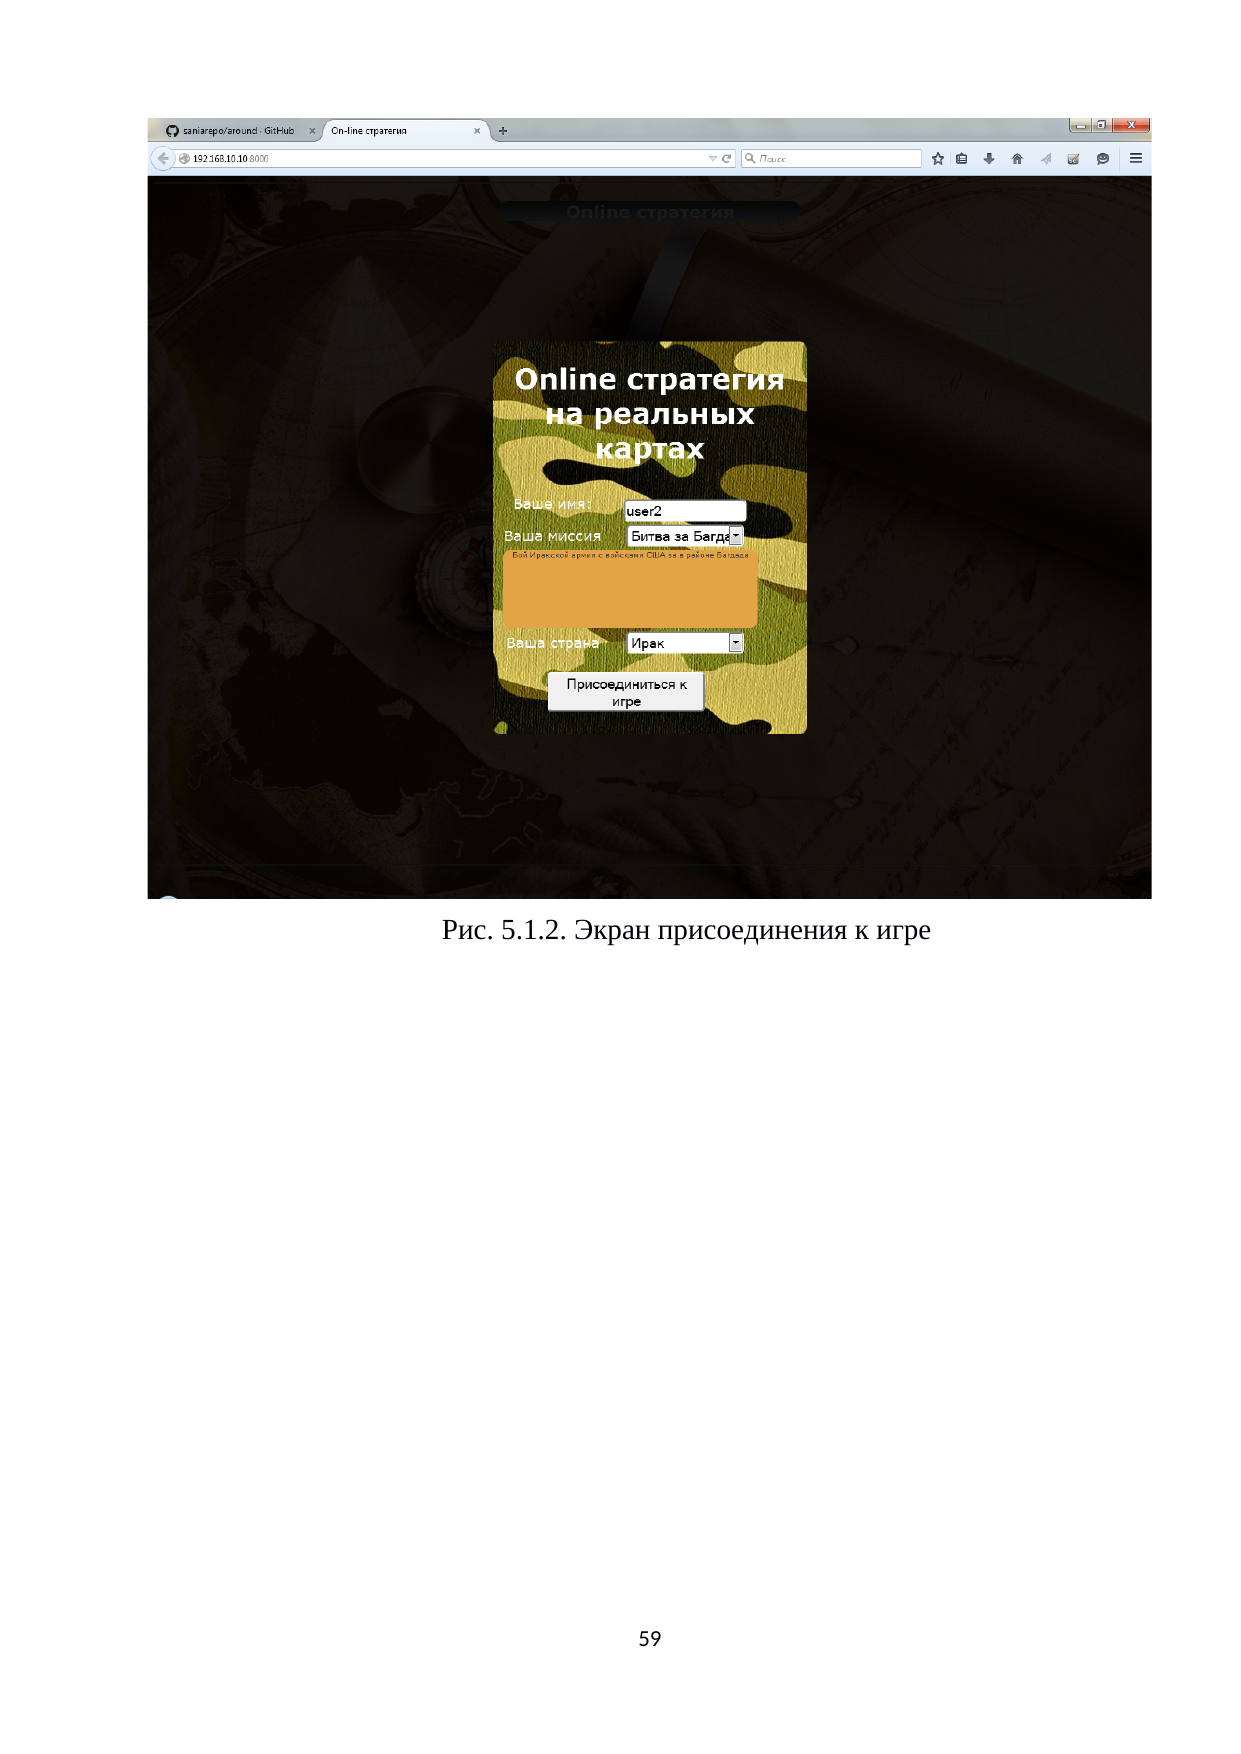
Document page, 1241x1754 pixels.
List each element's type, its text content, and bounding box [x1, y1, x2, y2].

picture [147, 118, 1152, 899]
text Рис. 5.1.2. Экран присоединения к игре [148, 912, 1152, 946]
